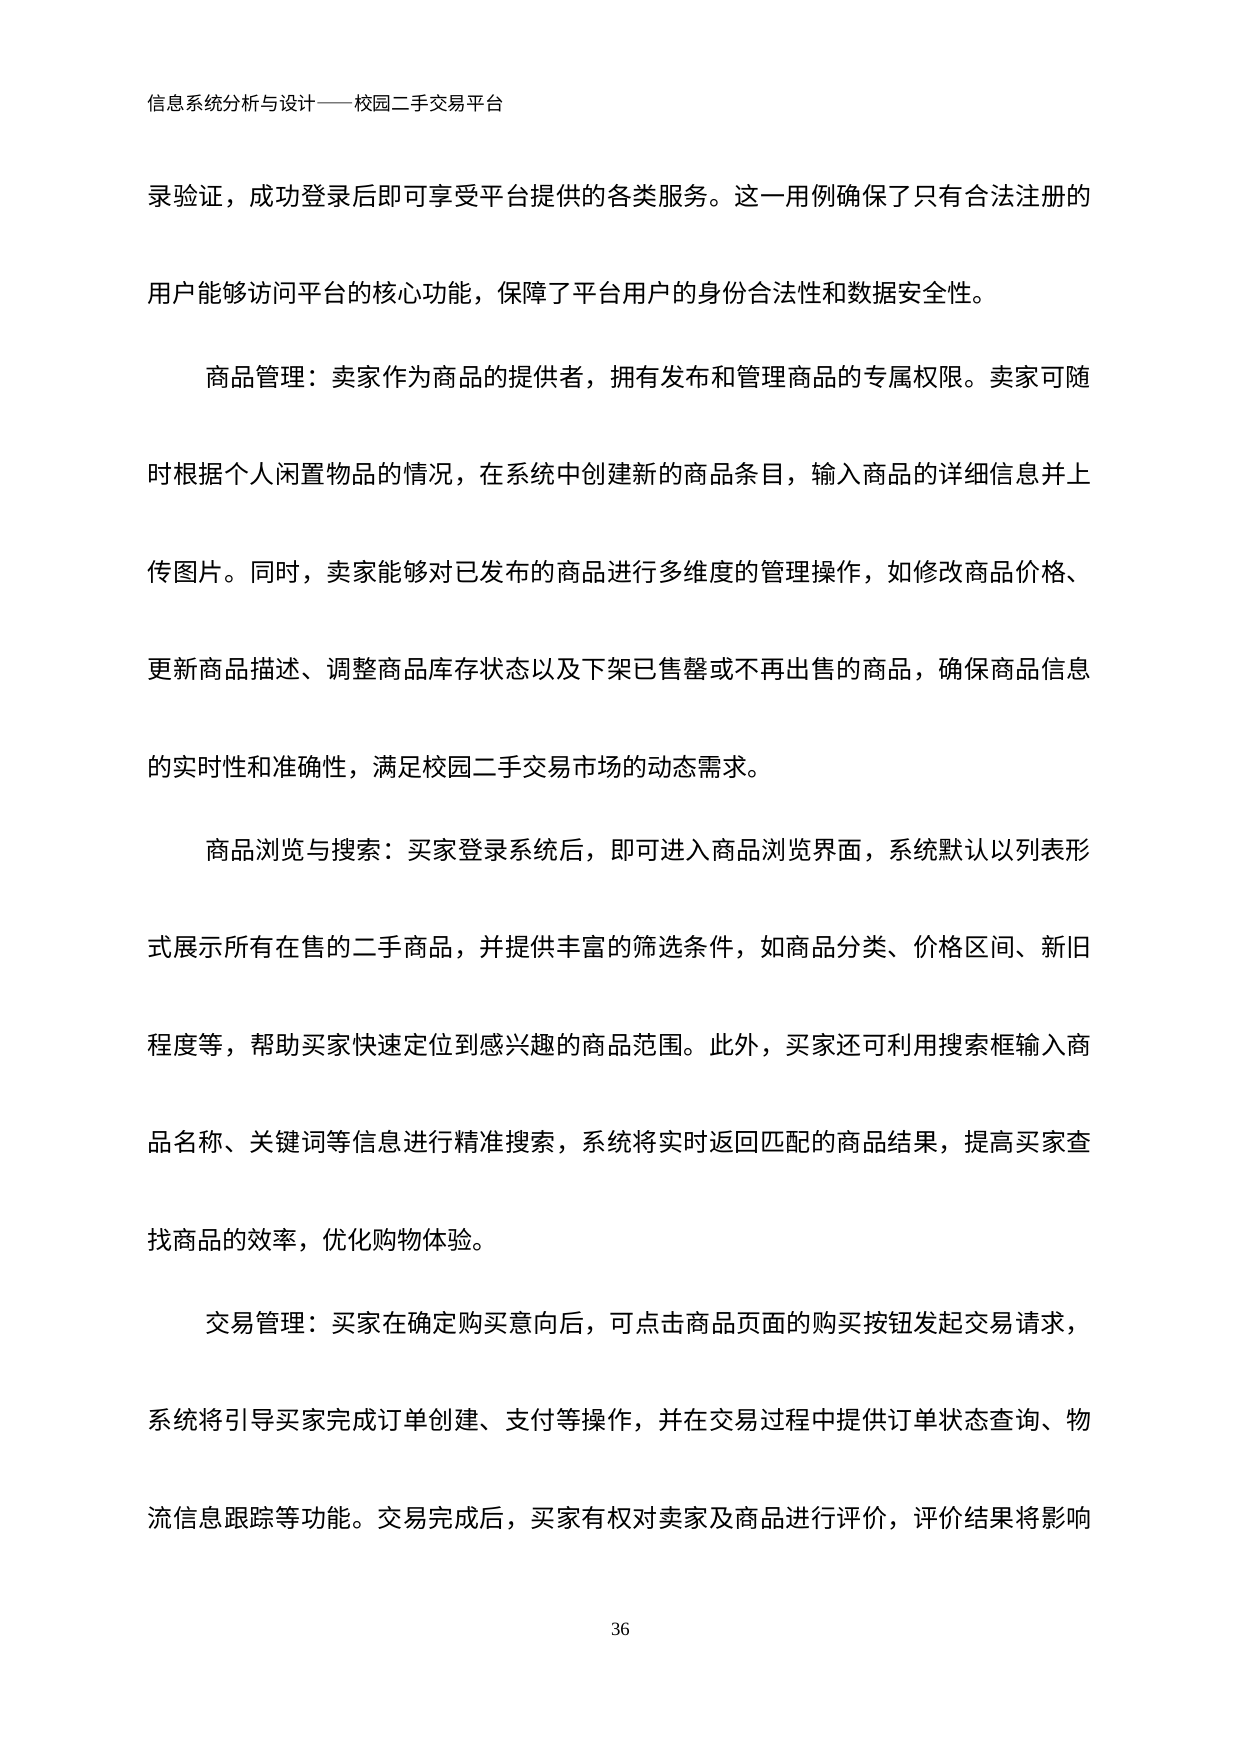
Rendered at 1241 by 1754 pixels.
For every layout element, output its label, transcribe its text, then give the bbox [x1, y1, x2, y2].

text 商品浏览与搜索：买家登录系统后，即可进入商品浏览界面，系统默认以列表形式展示所有在售的二手商品，并提供丰富的筛选条件，如商品分类、价格区间、新旧程度等，帮助买家快速定位到感兴趣的商品范围。此外，买家还可利用搜索框输入商品名称、关键词等信息进行精准搜索，系统将实时返回匹配的商品结果，提高买家查找商品的效率，优化购物体验。 [148, 816, 1092, 1271]
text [148, 162, 1092, 324]
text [148, 1289, 1092, 1549]
text 商品管理：卖家作为商品的提供者，拥有发布和管理商品的专属权限。卖家可随时根据个人闲置物品的情况，在系统中创建新的商品条目，输入商品的详细信息并上传图片。同时，卖家能够对已发布的商品进行多维度的管理操作，如修改商品价格、更新商品描述、调整商品库存状态以及下架已售罄或不再出售的商品，确保商品信息的实时性和准确性，满足校园二手交易市场的动态需求。 [148, 343, 1092, 798]
